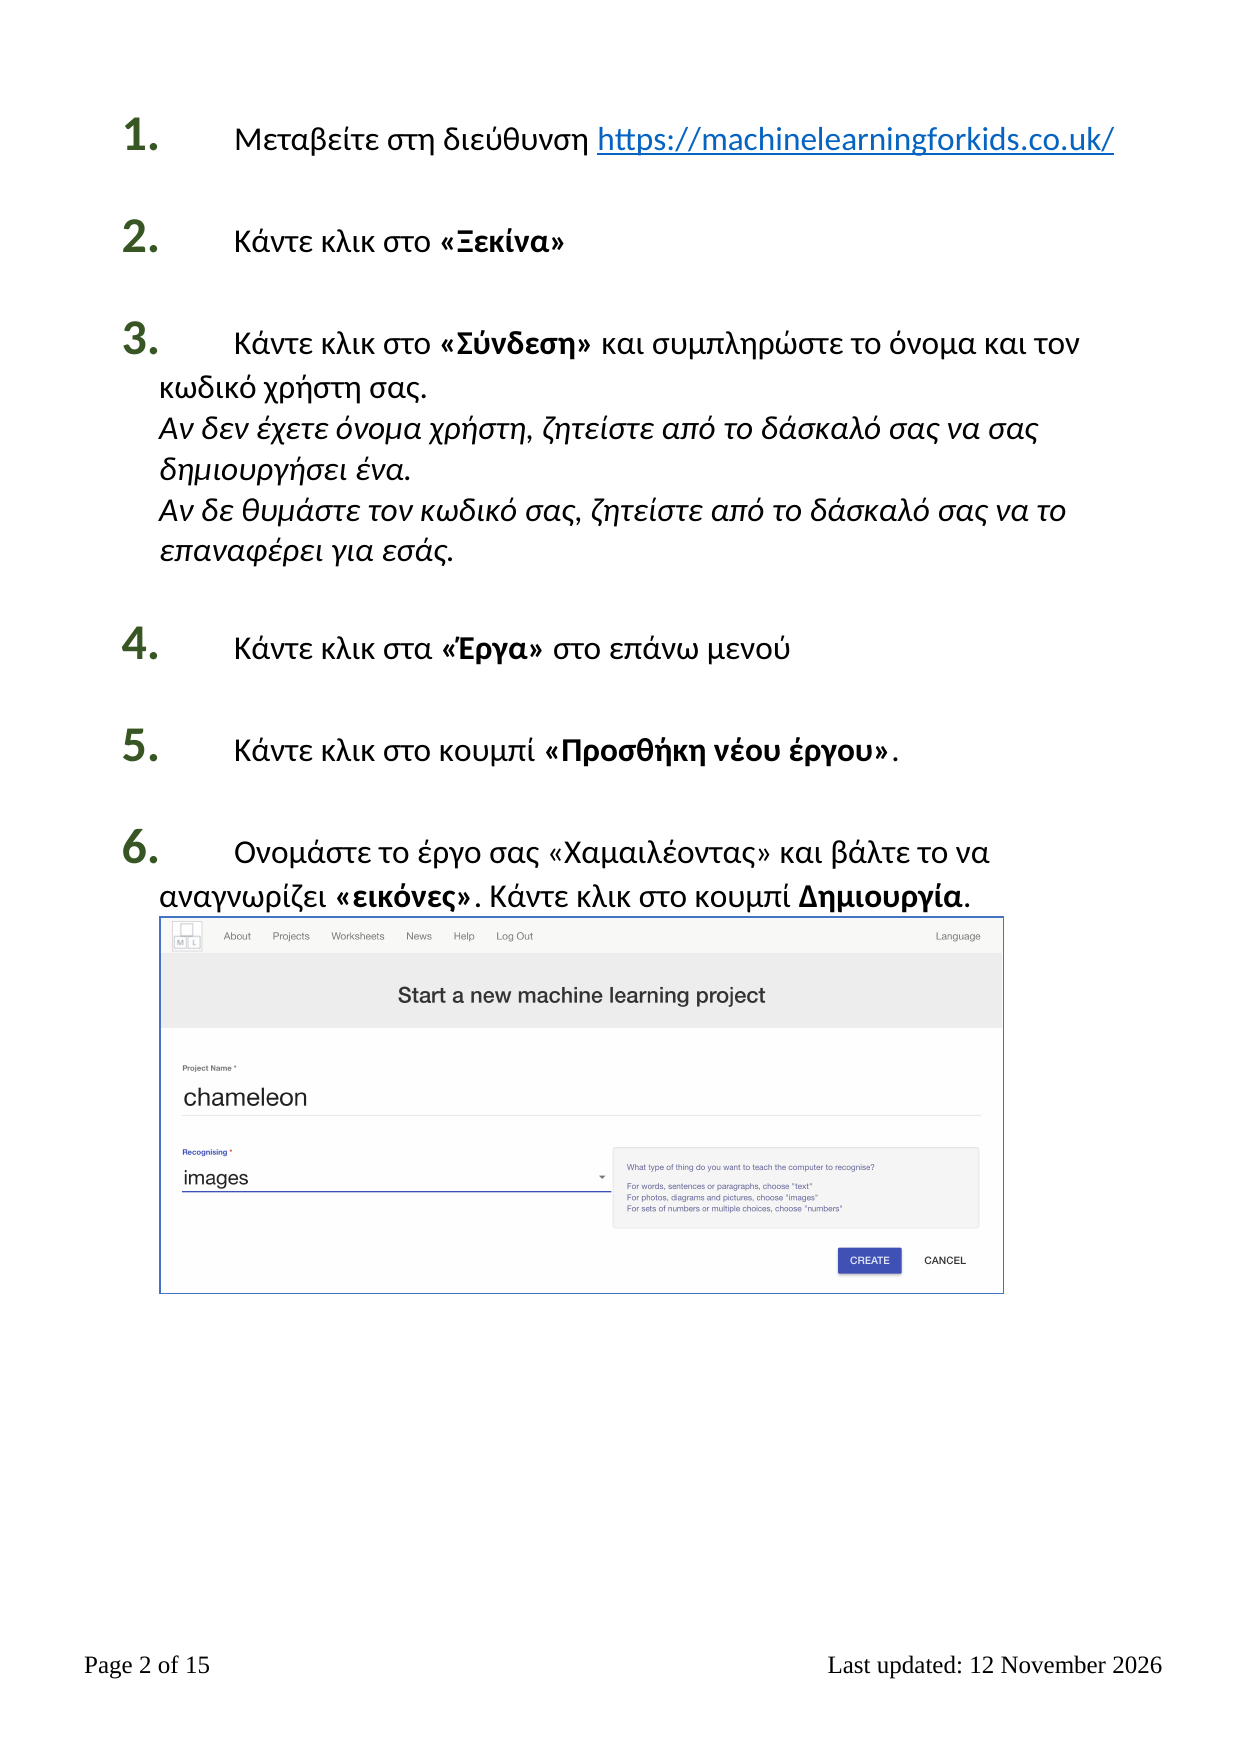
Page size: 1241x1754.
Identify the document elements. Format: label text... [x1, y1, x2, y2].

list Κάντε κλικ στα «Έργα» στο επάνω μενού [121, 611, 1164, 672]
picture [161, 918, 1003, 1293]
list Κάντε κλικ στο κουμπί «Προσθήκη νέου έργου». [121, 713, 1164, 774]
list Κάντε κλικ στο «Ξεκίνα» [121, 204, 1164, 265]
list Κάντε κλικ στο «Σύνδεση» και συμπληρώστε το όνομα και τον κωδικό χρήστη σας. Αν δεν έχετε όνομα χρήστη, ζητείστε από το δάσκαλό σας να σας δημιουργήσει ένα. Αν δε θυμάστε τον κωδικό σας, ζητείστε από το δάσκαλό σας να το επαναφέρει για εσάς. [121, 306, 1164, 570]
list Μεταβείτε στη διεύθυνση https://machinelearningforkids.co.uk/ [121, 102, 1164, 163]
